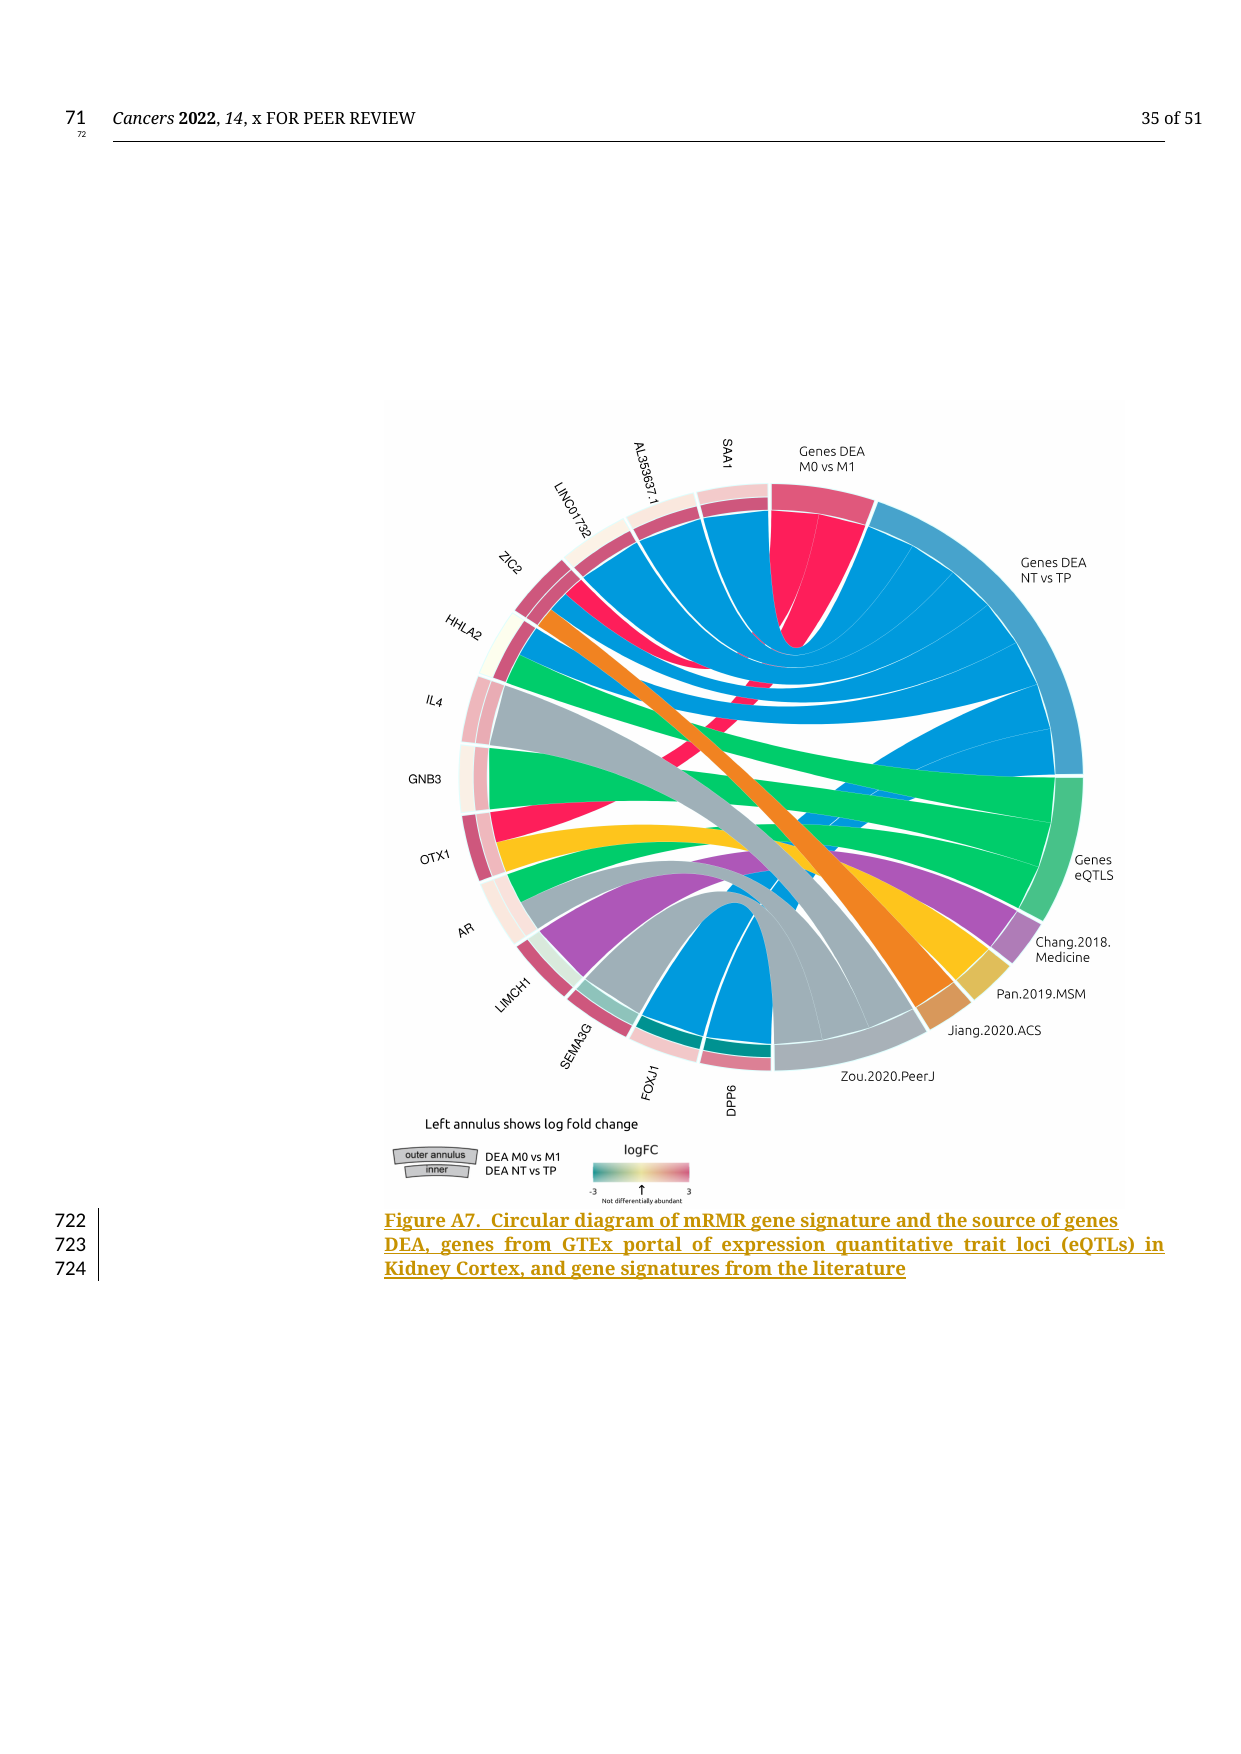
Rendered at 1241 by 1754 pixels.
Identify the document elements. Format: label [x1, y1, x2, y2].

picture [384, 400, 1125, 1209]
